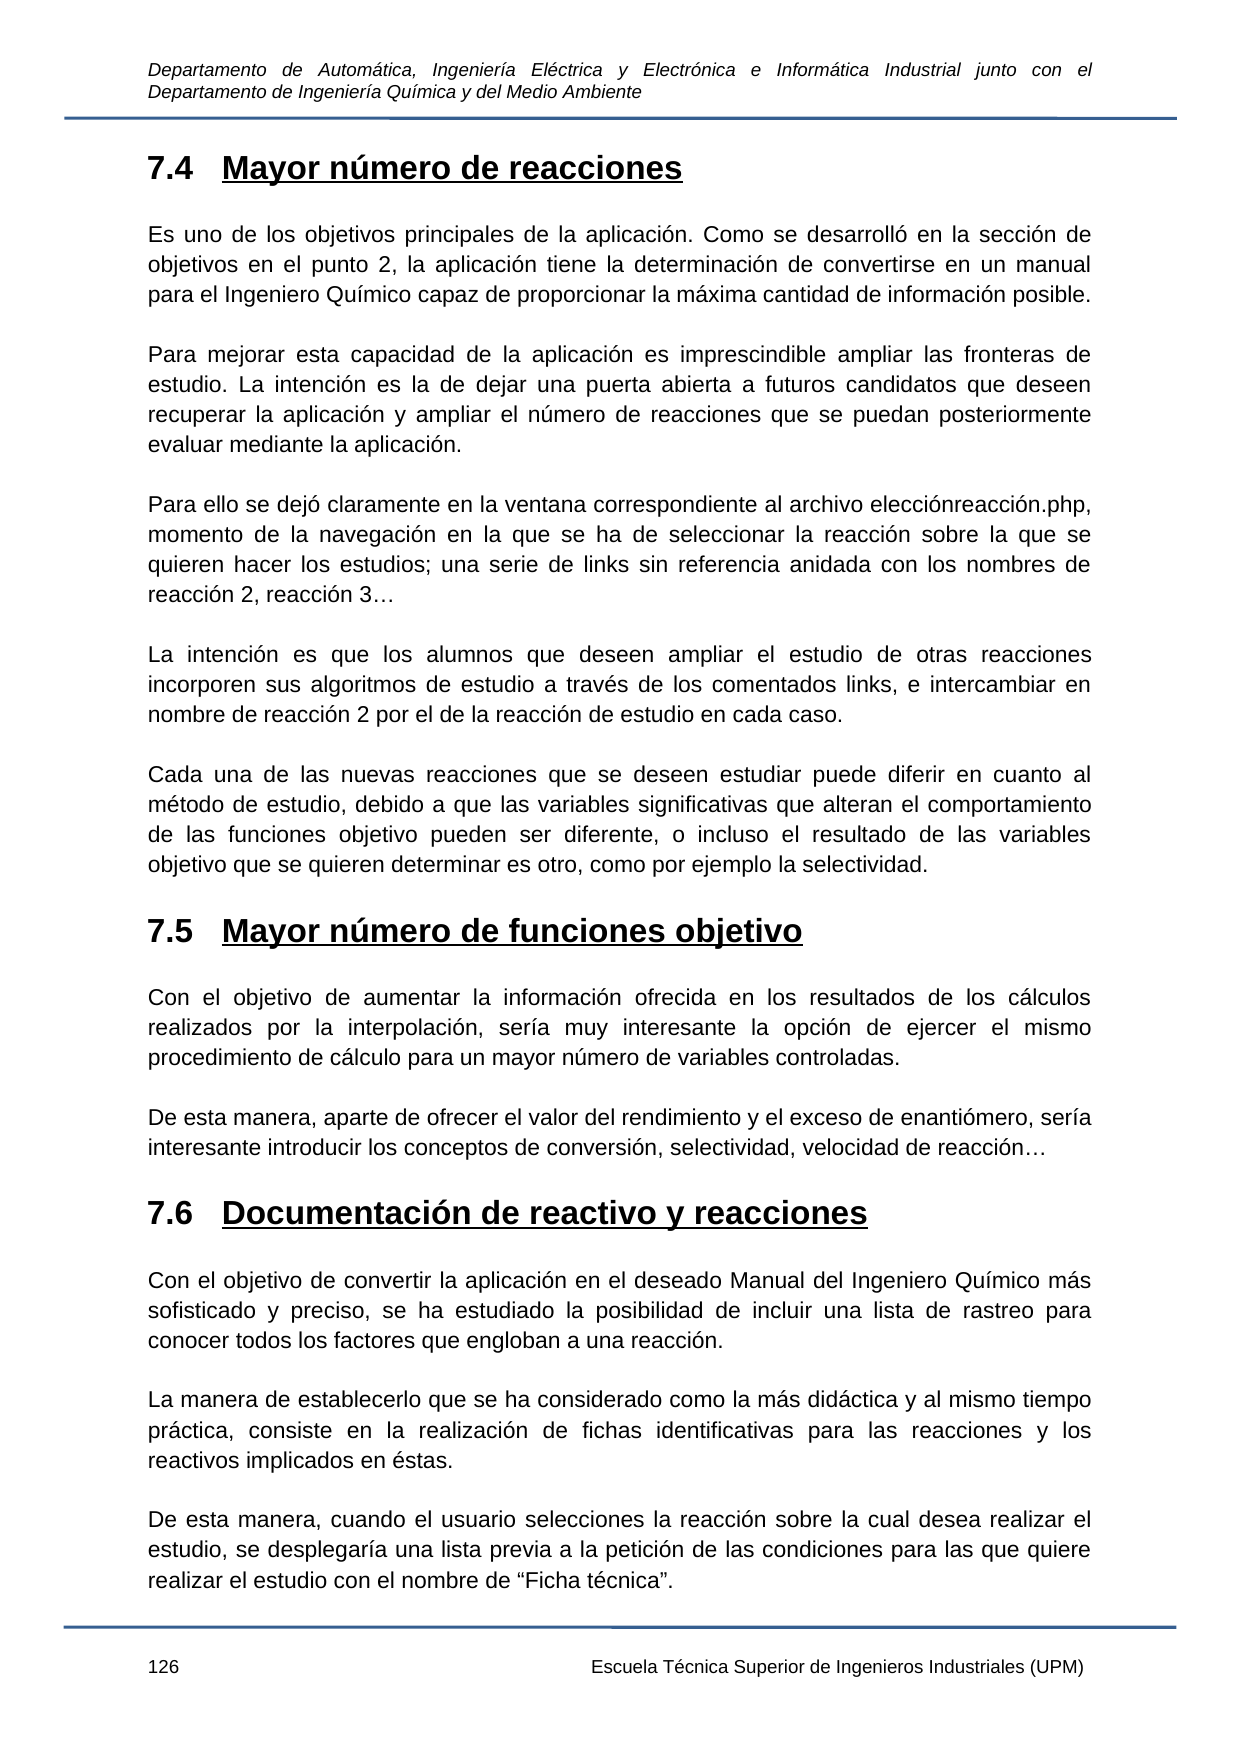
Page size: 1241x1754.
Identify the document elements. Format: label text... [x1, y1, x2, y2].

subtitle Documentación de reactivo y reacciones [147, 1193, 1092, 1232]
text Para mejorar esta capacidad de la aplicación es imprescindible ampliar las fronteras de estudio. La intención es la de dejar una puerta abierta a futuros candidatos que deseen recuperar la aplicación y ampliar el número de reacciones que se puedan posteriormente evaluar mediante la aplicación. [148, 341, 1092, 458]
text Con el objetivo de convertir la aplicación en el deseado Manual del Ingeniero Químico más sofisticado y preciso, se ha estudiado la posibilidad de incluir una lista de rastreo para conocer todos los factores que engloban a una reacción. [148, 1267, 1092, 1353]
text Cada una de las nuevas reacciones que se deseen estudiar puede diferir en cuanto al método de estudio, debido a que las variables significativas que alteran el comportamiento de las funciones objetivo pueden ser diferente, o incluso el resultado de las variables objetivo que se quieren determinar es otro, como por ejemplo la selectividad. [148, 761, 1092, 878]
subtitle Mayor número de funciones objetivo [147, 911, 1092, 949]
text De esta manera, aparte de ofrecer el valor del rendimiento y el exceso de enantiómero, sería interesante introducir los conceptos de conversión, selectividad, velocidad de reacción… [148, 1104, 1092, 1160]
text Es uno de los objetivos principales de la aplicación. Como se desarrolló en la sección de objetivos en el punto 2, la aplicación tiene la determinación de convertirse en un manual para el Ingeniero Químico capaz de proporcionar la máxima cantidad de información posible. [148, 221, 1092, 308]
subtitle Mayor número de reacciones [147, 148, 1092, 186]
text De esta manera, cuando el usuario selecciones la reacción sobre la cual desea realizar el estudio, se desplegaría una lista previa a la petición de las condiciones para las que quiere realizar el estudio con el nombre de “Ficha técnica”. [148, 1506, 1092, 1593]
text Para ello se dejó claramente en la ventana correspondiente al archivo elecciónreacción.php, momento de la navegación en la que se ha de seleccionar la reacción sobre la que se quieren hacer los estudios; una serie de links sin referencia anidada con los nombres de reacción 2, reacción 3… [148, 491, 1092, 608]
text La manera de establecerlo que se ha considerado como la más didáctica y al mismo tiempo práctica, consiste en la realización de fichas identificativas para las reacciones y los reactivos implicados en éstas. [148, 1386, 1092, 1473]
text La intención es que los alumnos que deseen ampliar el estudio de otras reacciones incorporen sus algoritmos de estudio a través de los comentados links, e intercambiar en nombre de reacción 2 por el de la reacción de estudio en cada caso. [148, 641, 1092, 728]
text Con el objetivo de aumentar la información ofrecida en los resultados de los cálculos realizados por la interpolación, sería muy interesante la opción de ejercer el mismo procedimiento de cálculo para un mayor número de variables controladas. [148, 984, 1092, 1071]
